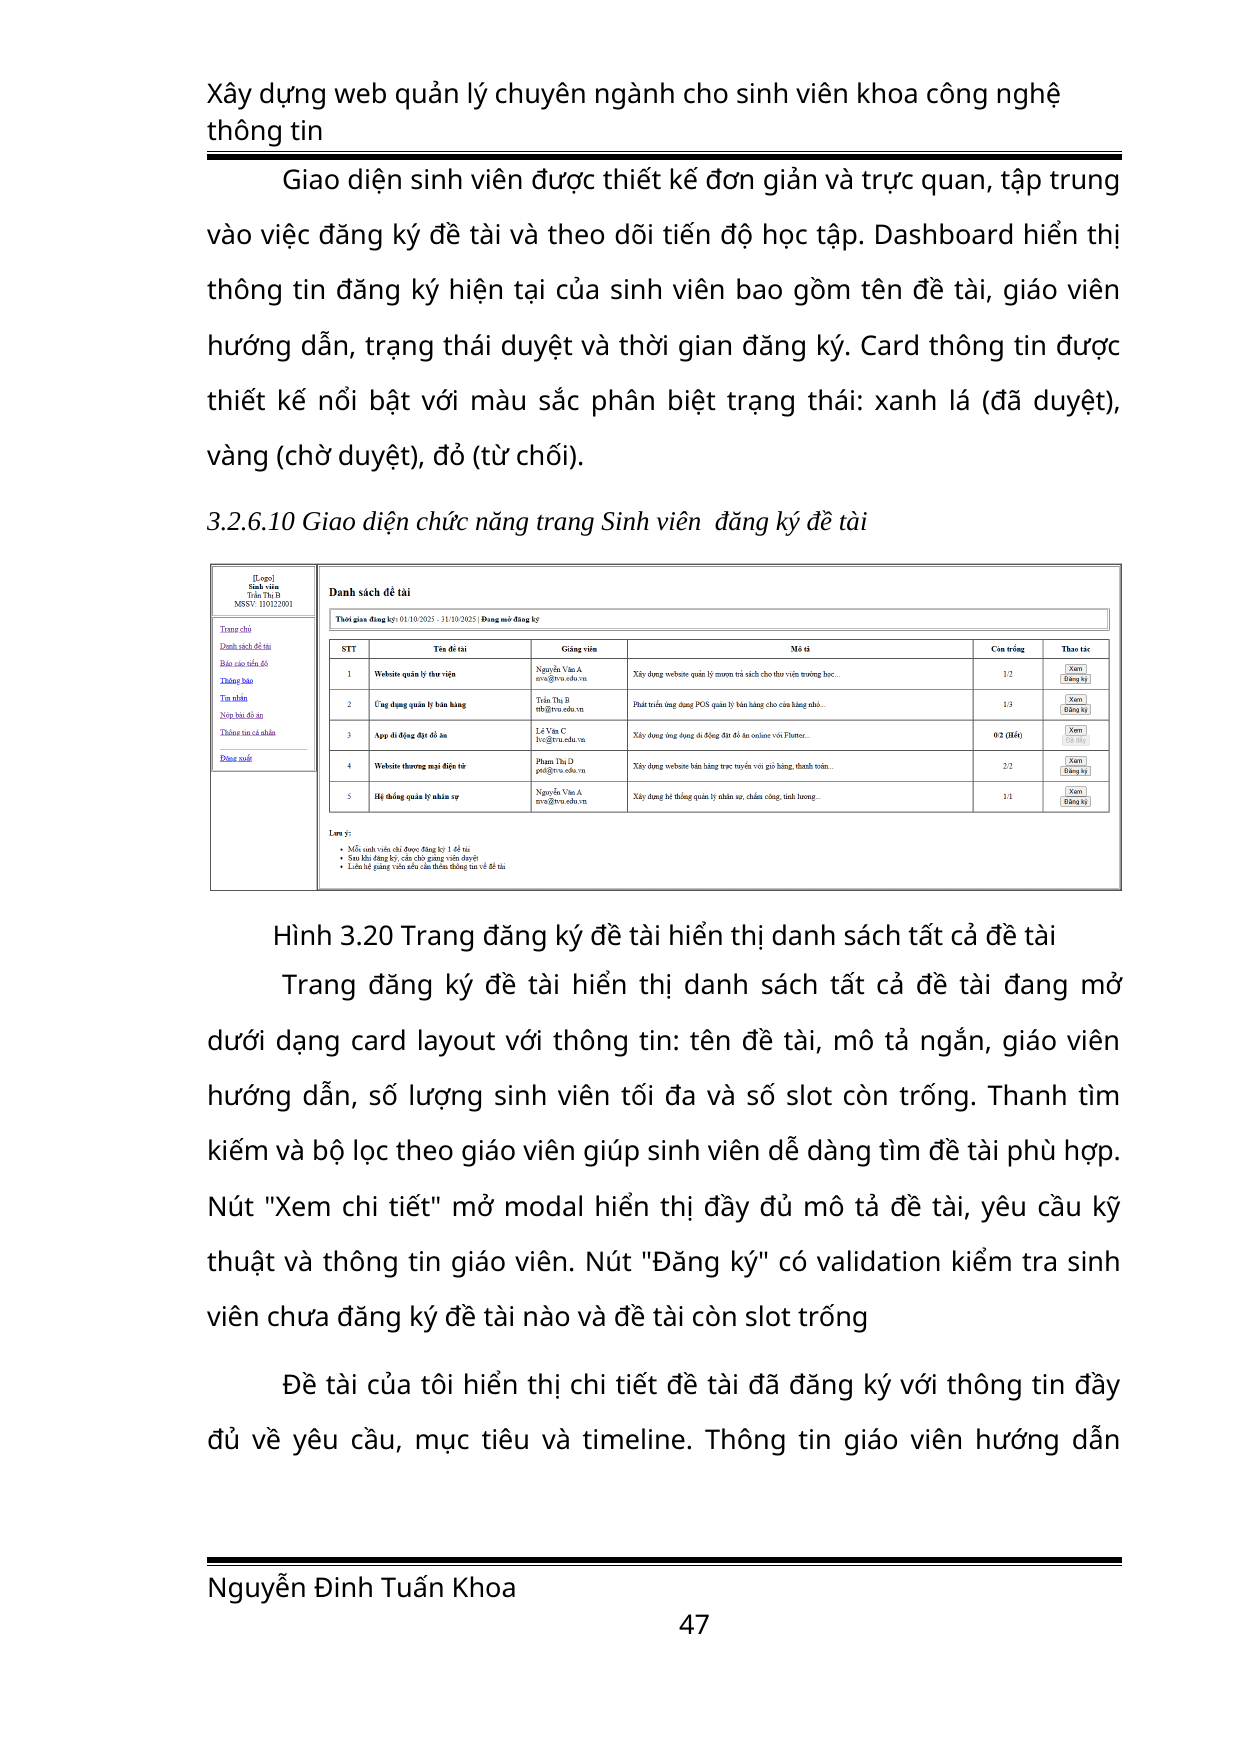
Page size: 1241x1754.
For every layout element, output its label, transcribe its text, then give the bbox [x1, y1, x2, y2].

text Trang đăng ký đề tài hiển thị danh sách tất cả đề tài đang mở dưới dạng card layout với thông tin: tên đề tài, mô tả ngắn, giáo viên hướng dẫn, số lượng sinh viên tối đa và số slot còn trống. Thanh tìm kiếm và bộ lọc theo giáo viên giúp sinh viên dễ dàng tìm đề tài phù hợp. Nút "Xem chi tiết" mở modal hiển thị đầy đủ mô tả đề tài, yêu cầu kỹ thuật và thông tin giáo viên. Nút "Đăng ký" có validation kiểm tra sinh viên chưa đăng ký đề tài nào và đề tài còn slot trống [207, 966, 1122, 1334]
picture [206, 563, 1123, 897]
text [207, 1366, 1122, 1458]
subtitle Giao diện chức năng trang Sinh viên đăng ký đề tài [207, 504, 1122, 536]
text Giao diện sinh viên được thiết kế đơn giản và trực quan, tập trung vào việc đăng ký đề tài và theo dõi tiến độ học tập. Dashboard hiển thị thông tin đăng ký hiện tại của sinh viên bao gồm tên đề tài, giáo viên hướng dẫn, trạng thái duyệt và thời gian đăng ký. Card thông tin được thiết kế nổi bật với màu sắc phân biệt trạng thái: xanh lá (đã duyệt), vàng (chờ duyệt), đỏ (từ chối). [207, 160, 1122, 474]
